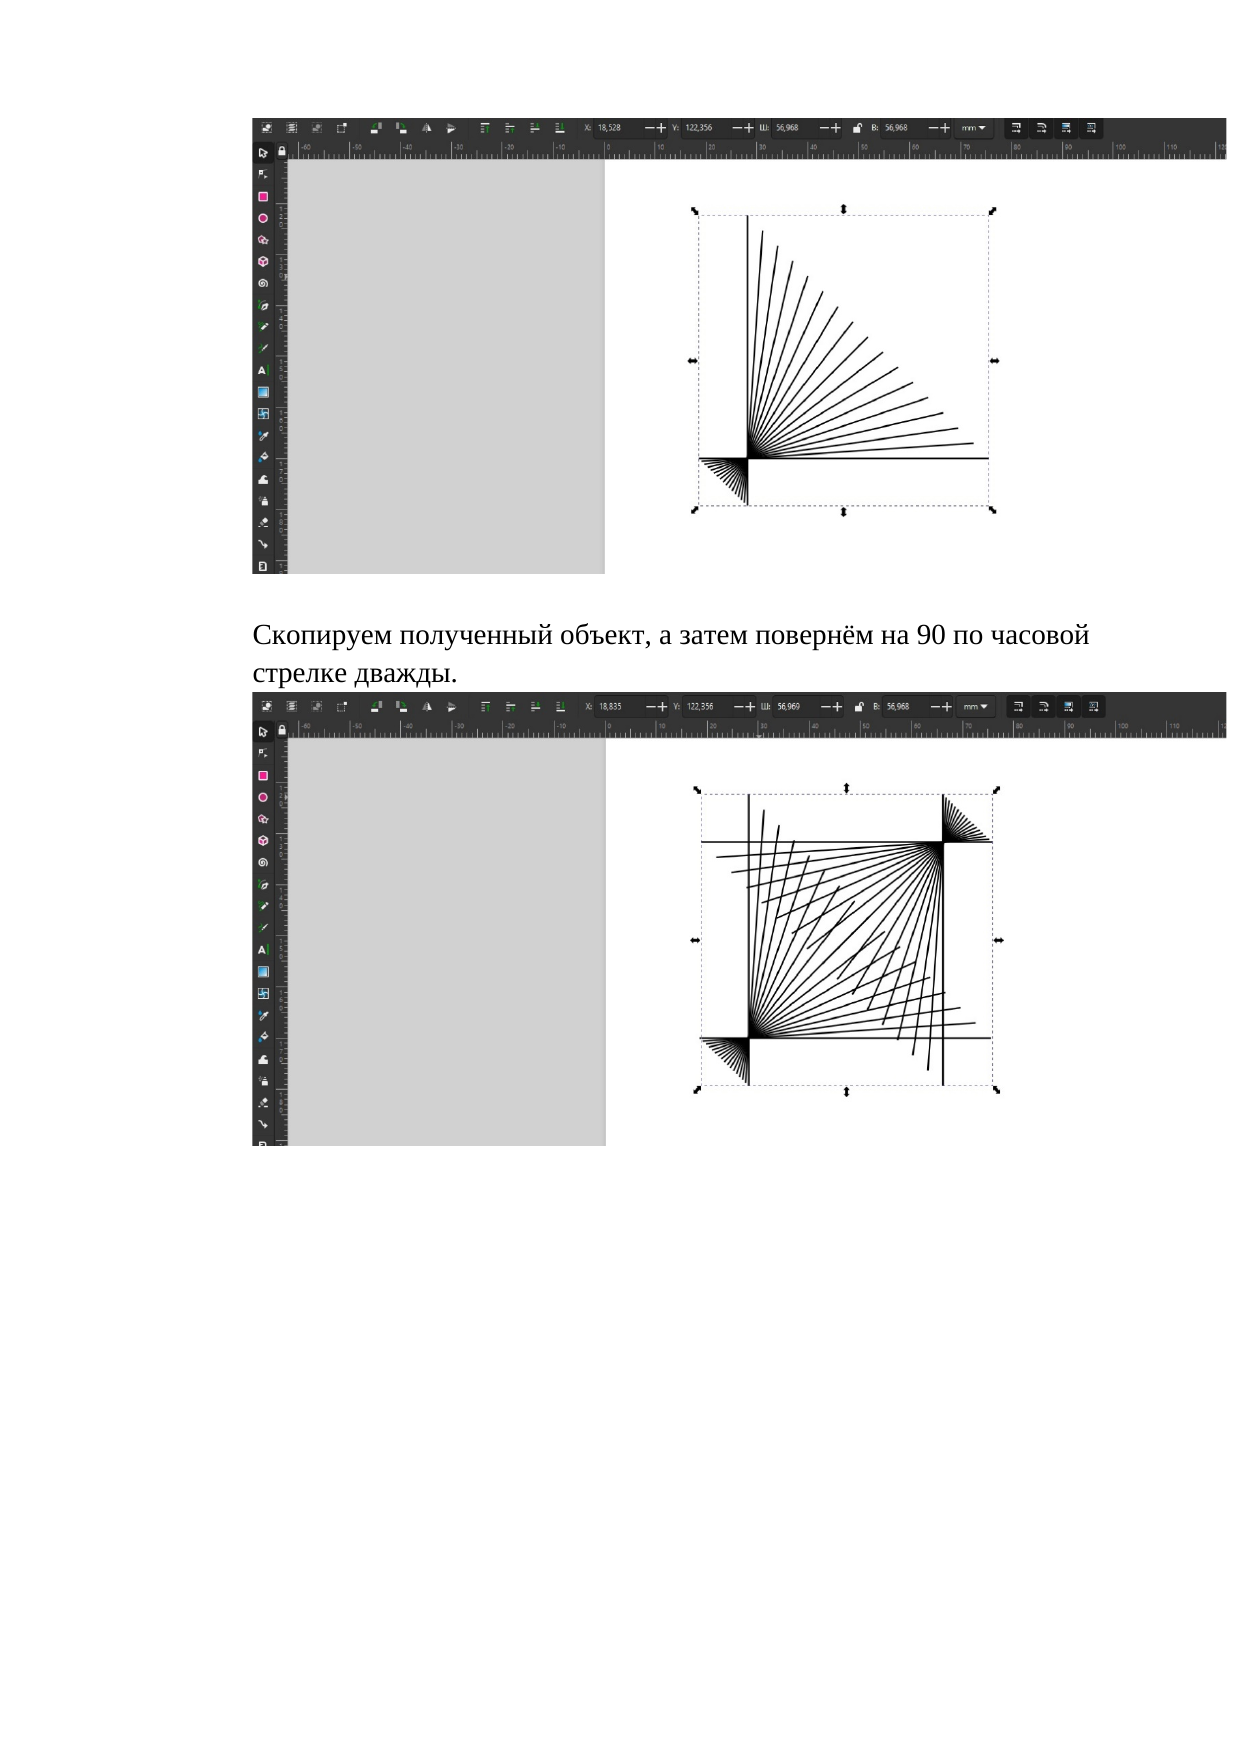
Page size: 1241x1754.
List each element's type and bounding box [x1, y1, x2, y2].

picture [252, 118, 1227, 574]
picture [252, 692, 1227, 1146]
list [215, 118, 1152, 1176]
